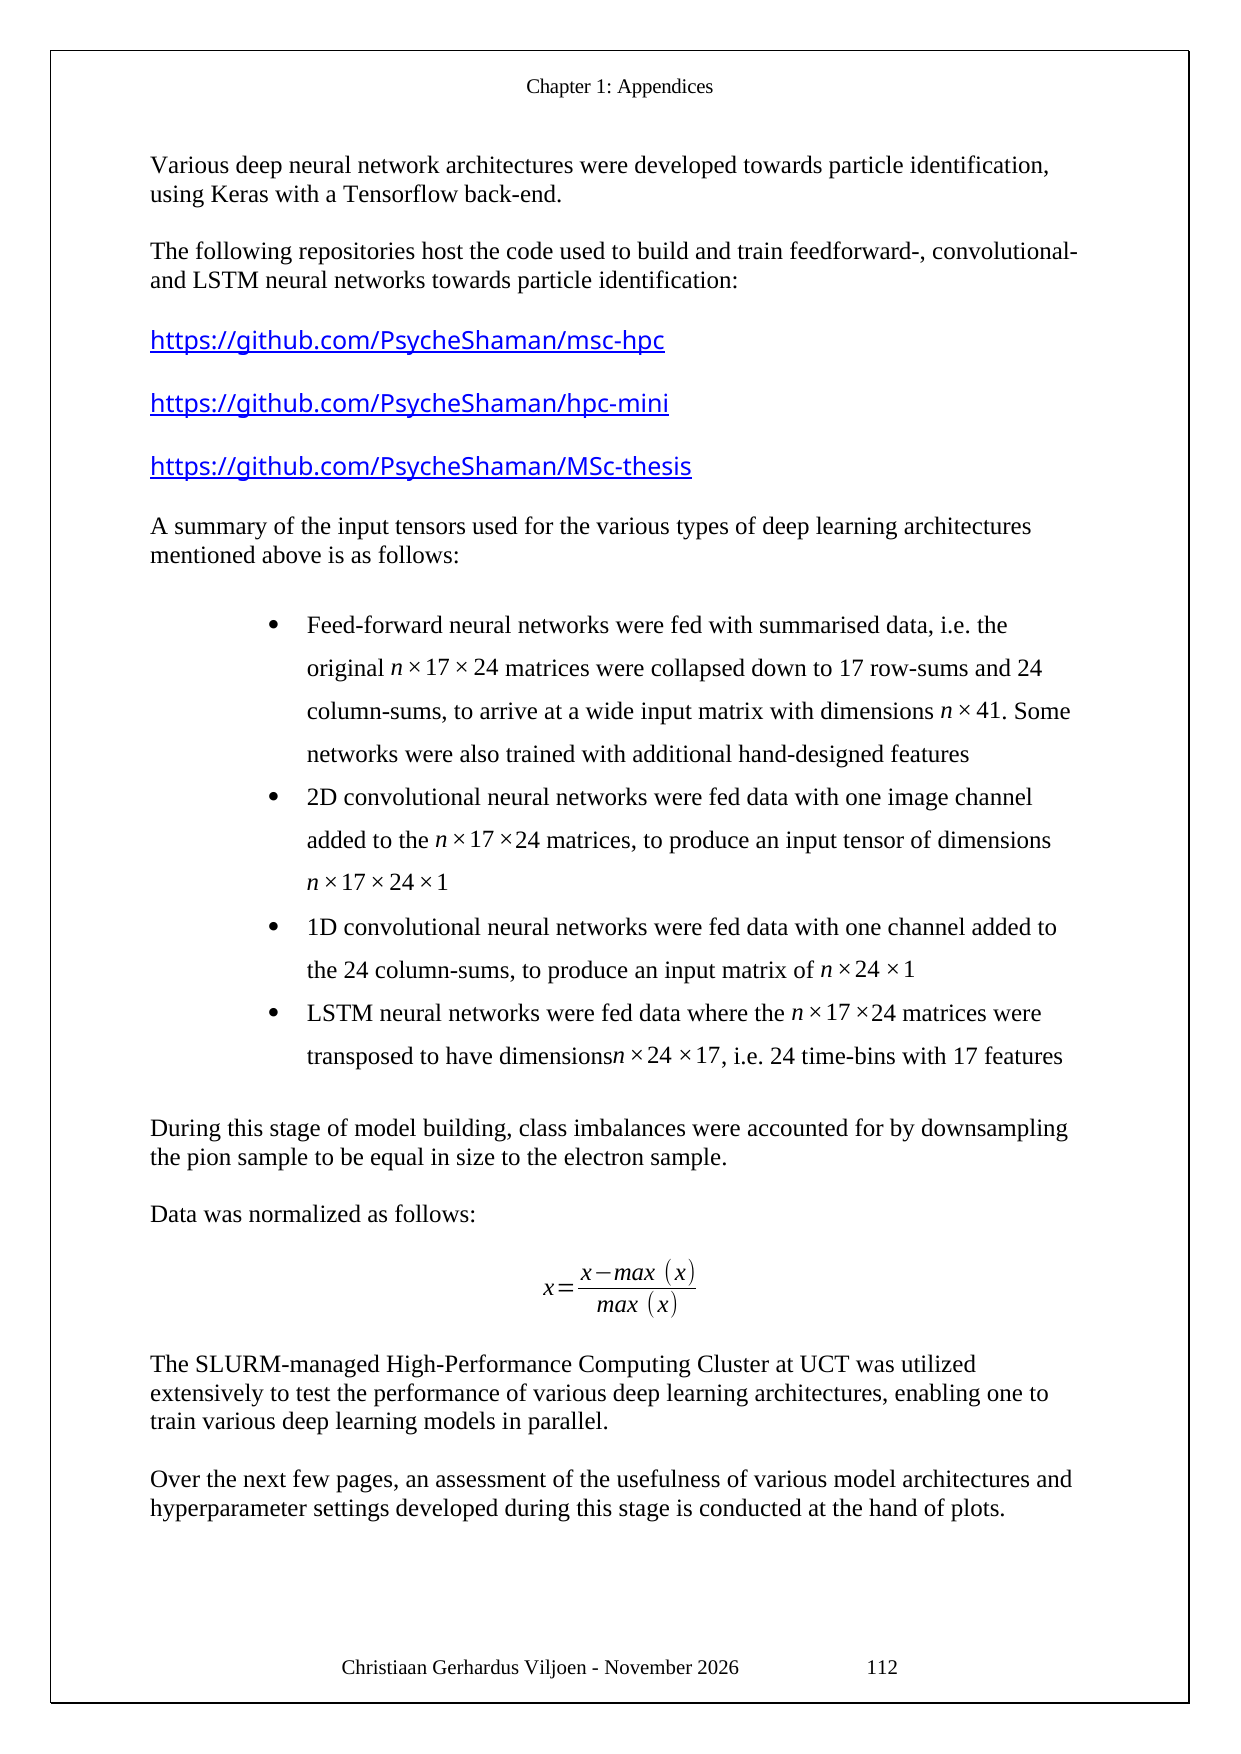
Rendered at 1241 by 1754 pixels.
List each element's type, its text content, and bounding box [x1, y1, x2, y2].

list 2D convolutional neural networks were fed data with one image channel added to the 24 matrices, to produce an input tensor of dimensions [269, 782, 1089, 897]
text Data was normalized as follows: [150, 1199, 1089, 1228]
text Over the next few pages, an assessment of the usefulness of various model architectures and hyperparameter settings developed during this stage is conducted at the hand of plots. [150, 1464, 1089, 1521]
text https://github.com/PsycheShaman/msc-hpc [150, 322, 1089, 357]
text During this stage of model building, class imbalances were accounted for by downsampling the pion sample to be equal in size to the electron sample. [150, 1113, 1089, 1170]
list Feed-forward neural networks were fed with summarised data, i.e. the original matrices were collapsed down to 17 row-sums and 24 column-sums, to arrive at a wide input matrix with dimensions . Some networks were also trained with additional hand-designed features [269, 610, 1089, 768]
text https://github.com/PsycheShaman/hpc-mini [150, 385, 1089, 419]
text A summary of the input tensors used for the various types of deep learning architectures mentioned above is as follows: [150, 511, 1089, 568]
text The following repositories host the code used to build and train feedforward-, convolutional- and LSTM neural networks towards particle identification: [150, 236, 1089, 294]
text Various deep neural network architectures were developed towards particle identification, using Keras with a Tensorflow back-end. [150, 150, 1089, 207]
list 1D convolutional neural networks were fed data with one channel added to the 24 column-sums, to produce an input matrix of [269, 912, 1089, 983]
list LSTM neural networks were fed data where the 24 matrices were transposed to have dimensions, i.e. 24 time-bins with 17 features [269, 998, 1089, 1070]
text https://github.com/PsycheShaman/MSc-thesis [150, 448, 1089, 482]
text The SLURM-managed High-Performance Computing Cluster at UCT was utilized extensively to test the performance of various deep learning architectures, enabling one to train various deep learning models in parallel. [150, 1349, 1089, 1435]
